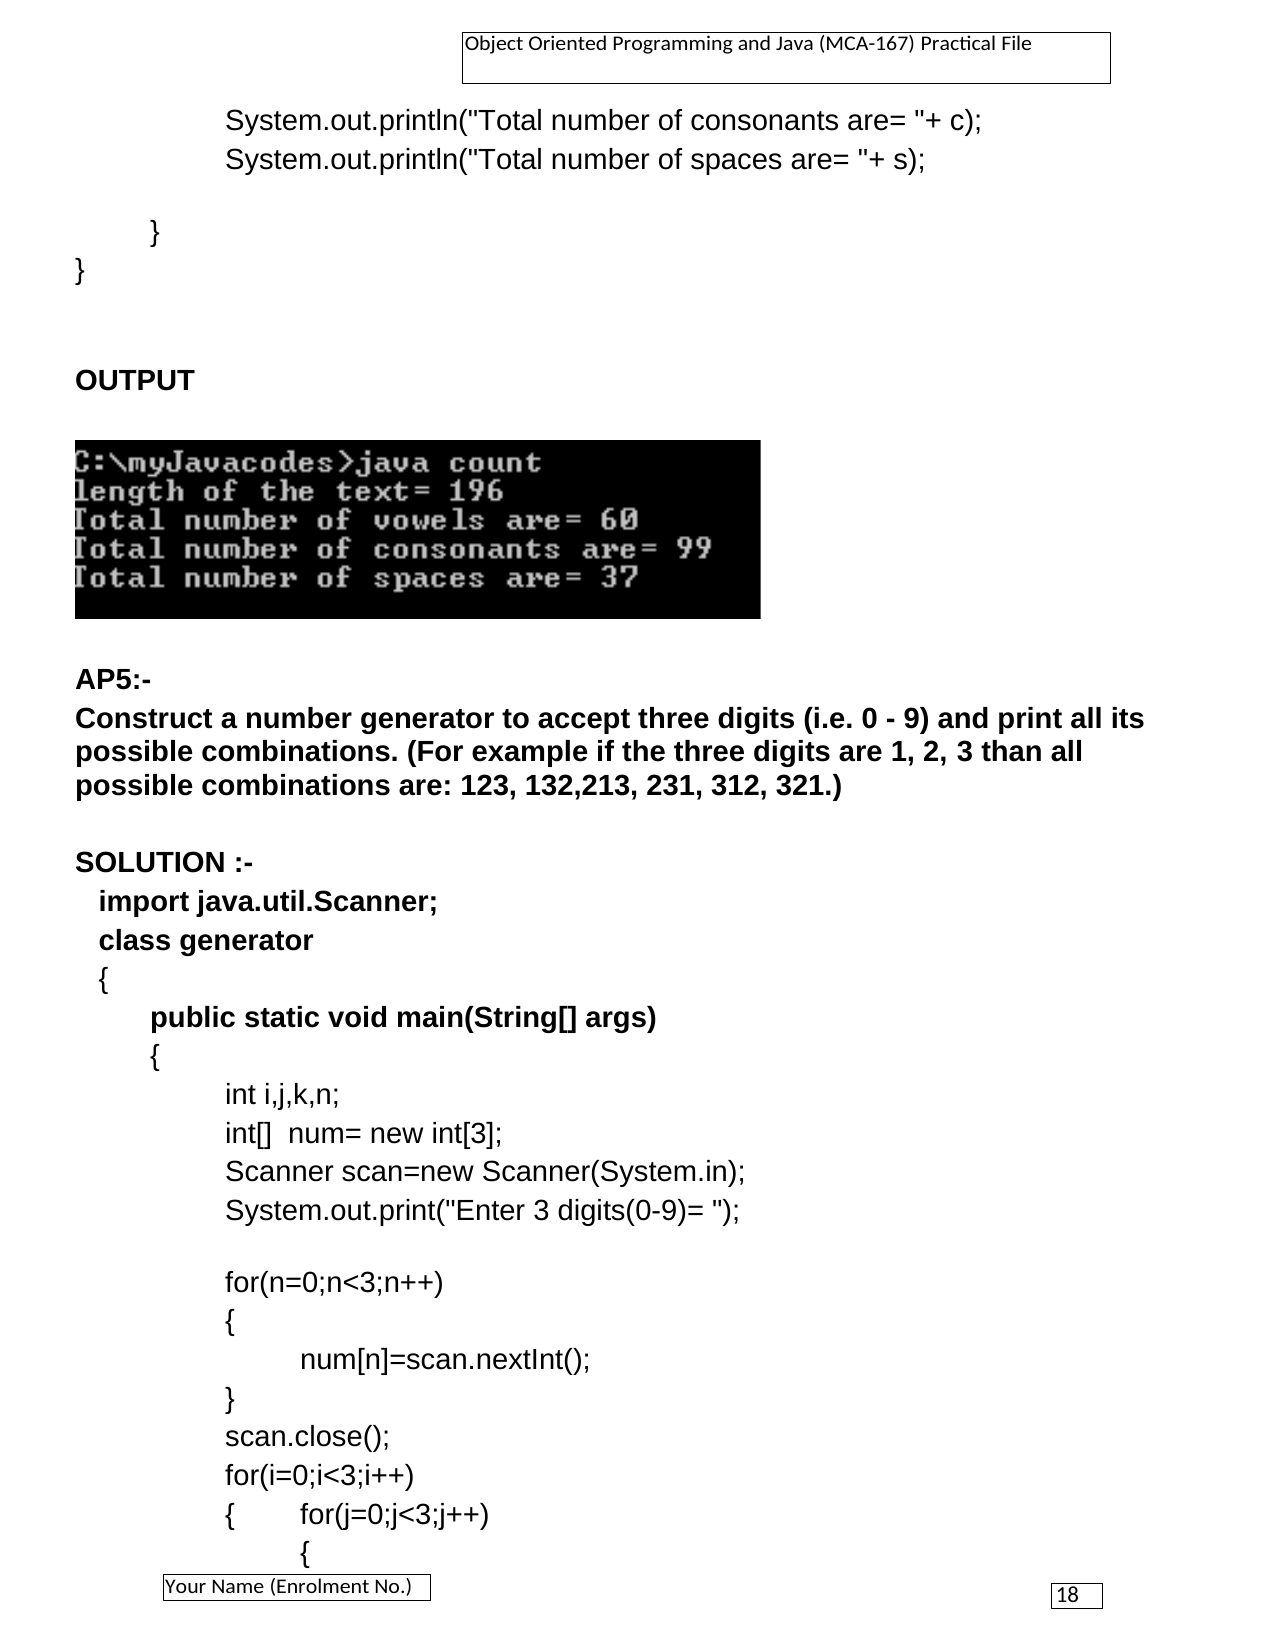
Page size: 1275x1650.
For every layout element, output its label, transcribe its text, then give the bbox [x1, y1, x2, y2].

subtitle for(i=0;i<3;i++) [98, 1458, 1200, 1492]
subtitle } [75, 252, 1200, 286]
subtitle for(n=0;n<3;n++) [98, 1265, 1200, 1298]
picture [75, 440, 761, 619]
subtitle SOLUTION :- [75, 845, 1200, 879]
subtitle Scanner scan=new Scanner(System.in); [98, 1154, 1200, 1188]
subtitle } [98, 1381, 1200, 1414]
subtitle OUTPUT [75, 363, 1200, 396]
subtitle import java.util.Scanner; [98, 884, 1200, 917]
subtitle System.out.println("Total number of consonants are= "+ c); [98, 103, 1200, 137]
subtitle int i,j,k,n; [98, 1077, 1200, 1111]
subtitle { [98, 961, 1200, 995]
subtitle } [98, 213, 1200, 247]
subtitle System.out.print("Enter 3 digits(0-9)= "); [98, 1193, 1200, 1227]
subtitle num[n]=scan.nextInt(); [98, 1342, 1200, 1376]
subtitle class generator [98, 922, 1200, 956]
subtitle public static void main(String[] args) [98, 1000, 1200, 1033]
subtitle int[] num= new int[3]; [98, 1116, 1200, 1149]
subtitle scan.close(); [98, 1419, 1200, 1453]
subtitle { for(j=0;j<3;j++) [98, 1497, 1200, 1530]
subtitle { [98, 1038, 1200, 1072]
subtitle Construct a number generator to accept three digits (i.e. 0 - 9) and print all its possible combinations. (For example if the three digits are 1, 2, 3 than all possible combinations are: 123, 132,213, 231, 312, 321.) [75, 701, 1200, 801]
subtitle { [98, 1303, 1200, 1337]
subtitle AP5:- [75, 662, 1200, 696]
subtitle System.out.println("Total number of spaces are= "+ s); [98, 142, 1200, 175]
subtitle { [98, 1535, 1200, 1569]
